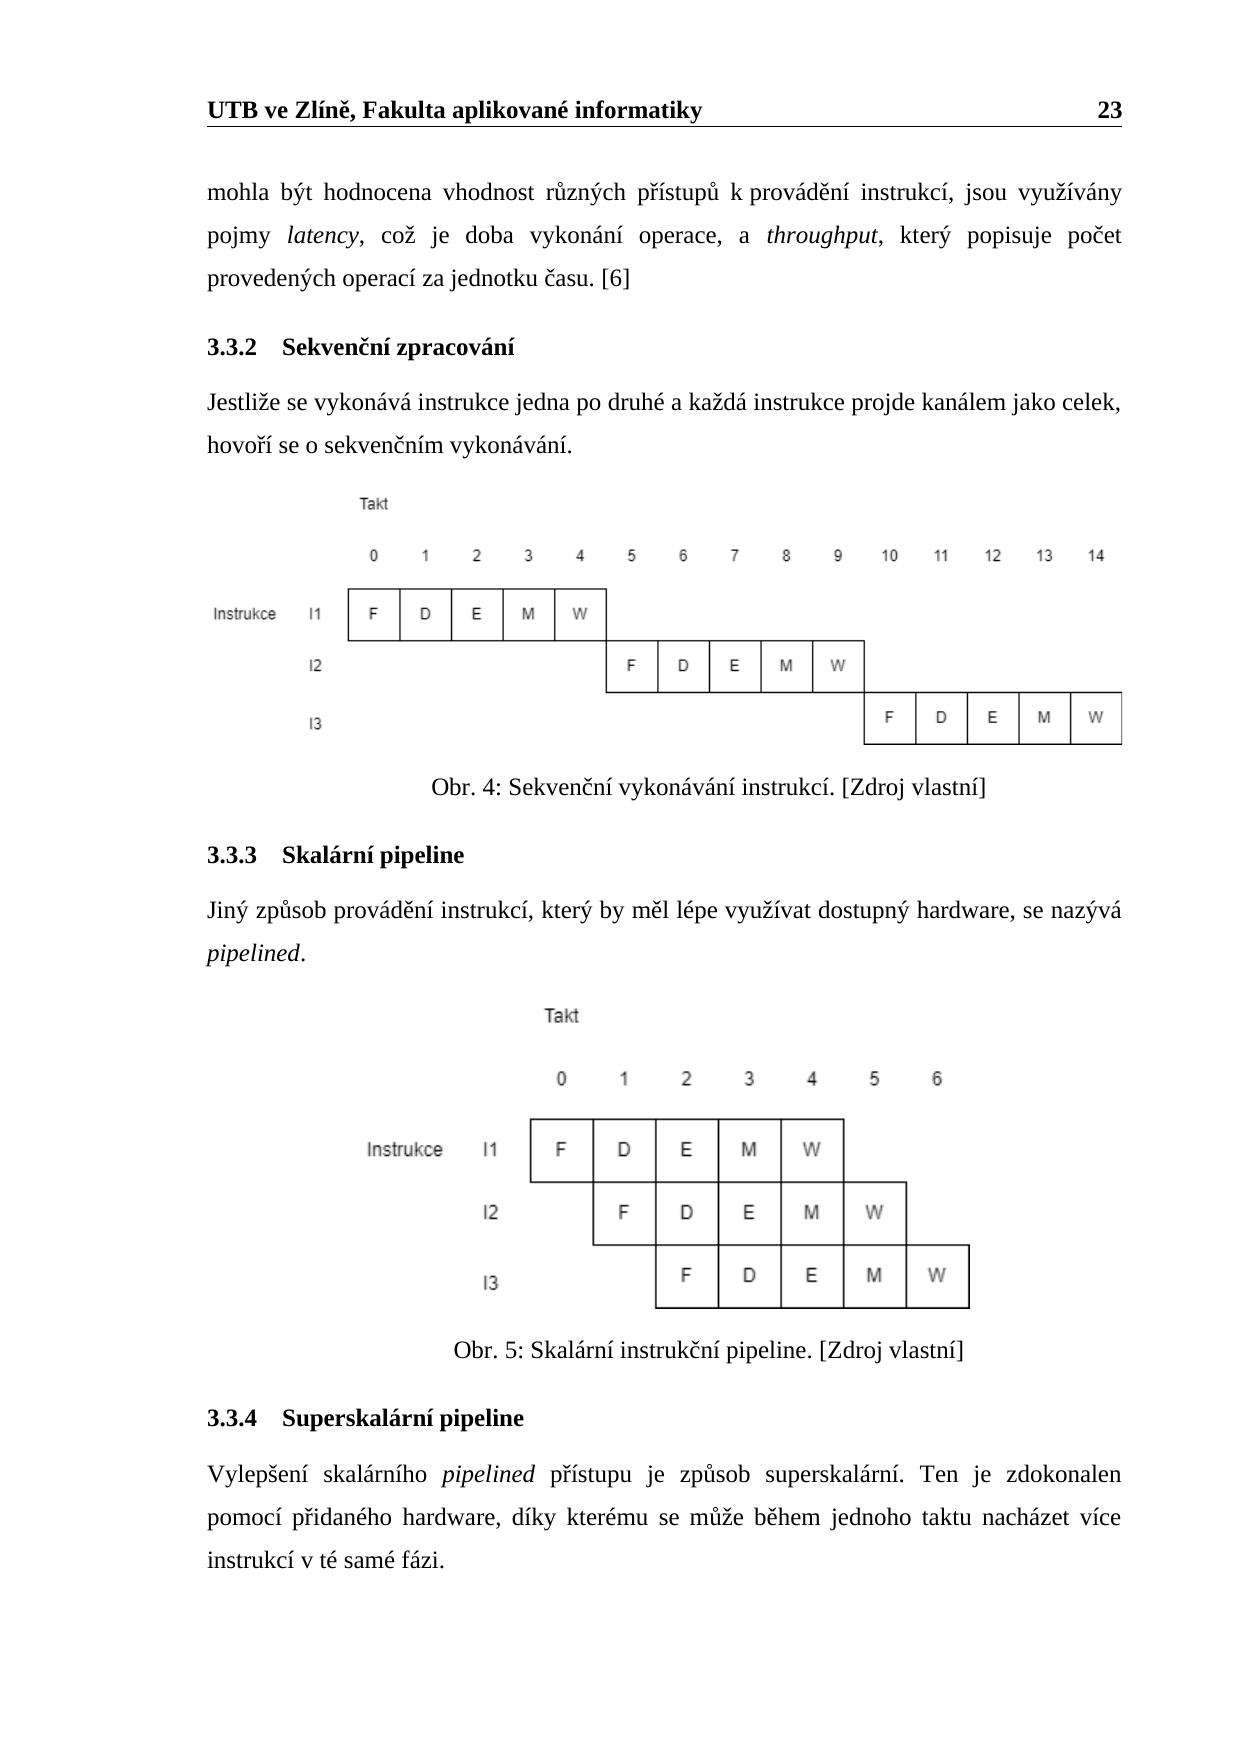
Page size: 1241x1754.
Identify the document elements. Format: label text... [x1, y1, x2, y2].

subtitle Sekvenční zpracování [207, 332, 1122, 360]
text Jestliže se vykonává instrukce jedna po druhé a každá instrukce projde kanálem jako celek, hovoří se o sekvenčním vykonávání. [207, 387, 1122, 459]
picture [206, 486, 1123, 745]
text Vylepšení skalárního pipelined přístupu je způsob superskalární. Ten je zdokonalen pomocí přidaného hardware, díky kterému se může během jednoho taktu nacházet více instrukcí v té samé fázi. [207, 1459, 1122, 1574]
subtitle Superskalární pipeline [207, 1403, 1122, 1432]
picture [358, 994, 970, 1309]
text Jiný způsob provádění instrukcí, který by měl lépe využívat dostupný hardware, se nazývá pipelined. [207, 895, 1122, 967]
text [207, 177, 1122, 292]
subtitle Skalární pipeline [207, 840, 1122, 868]
